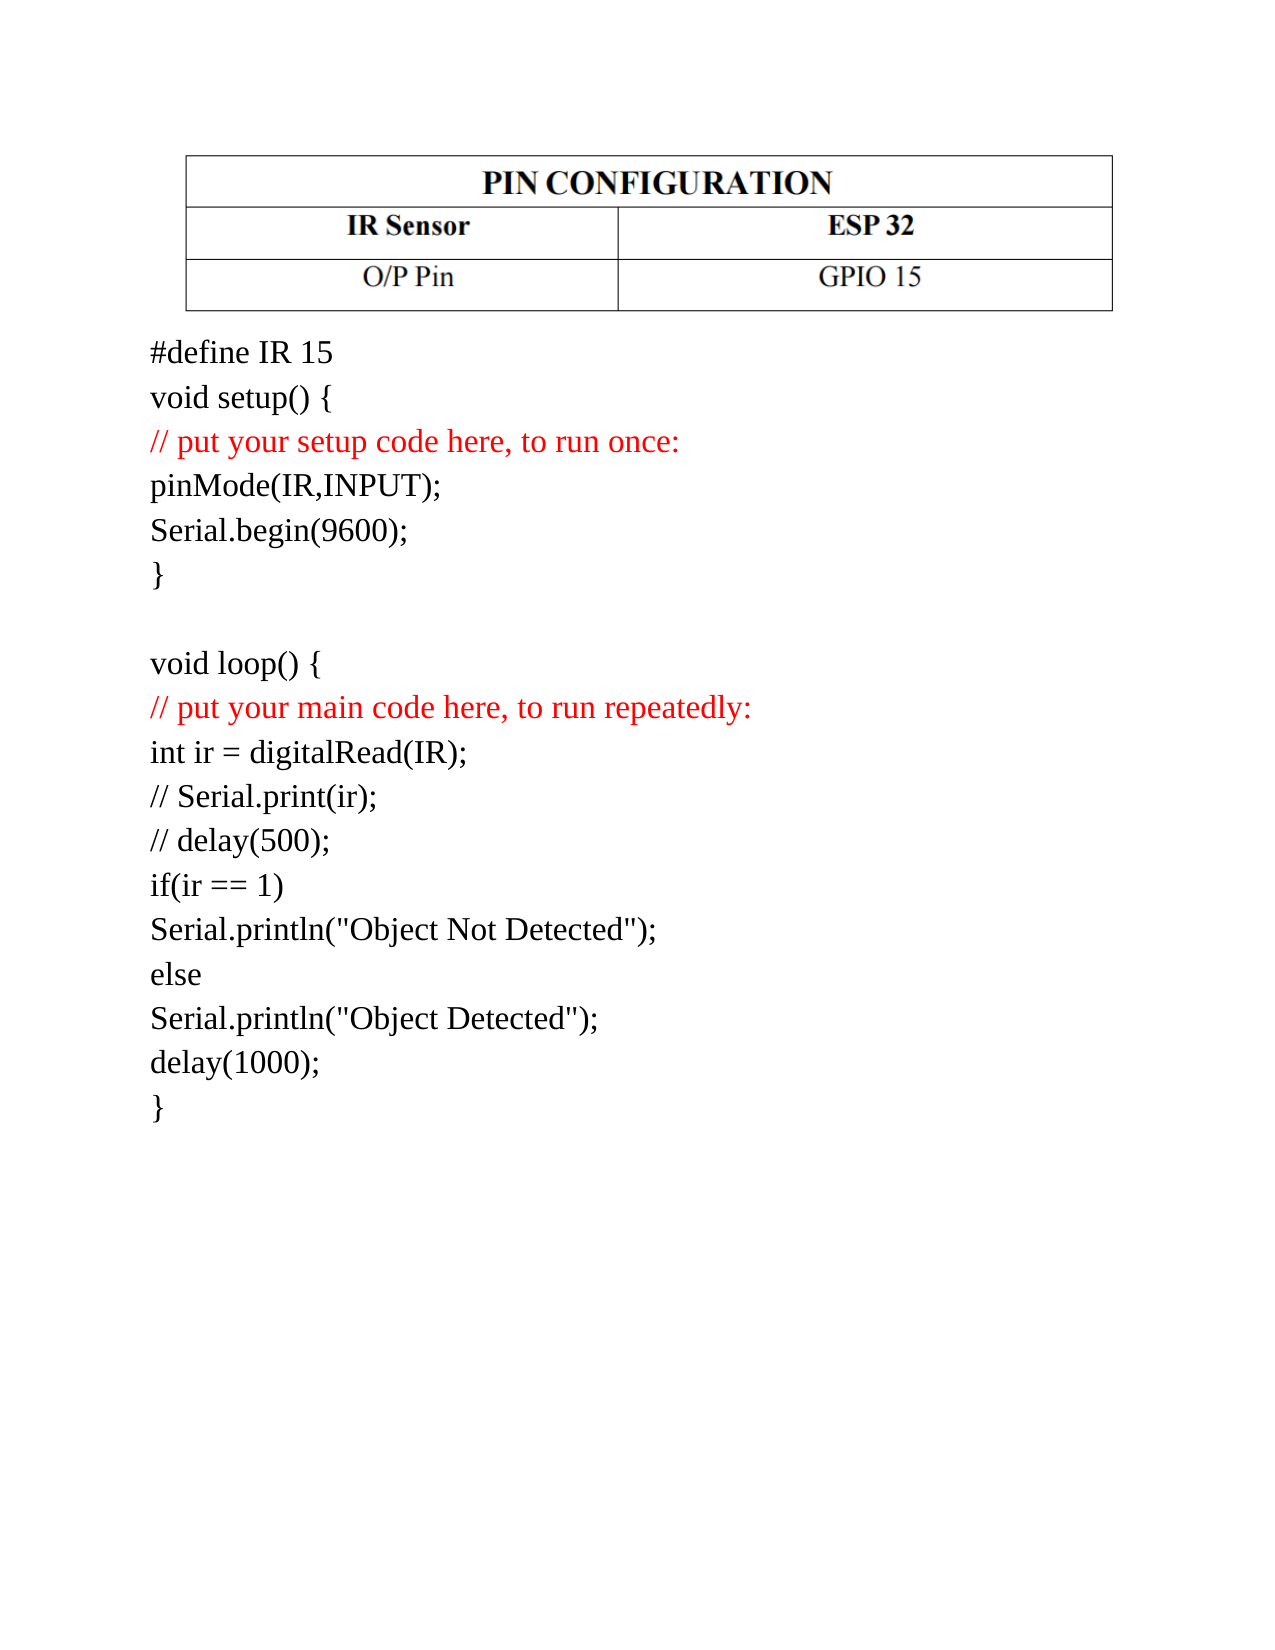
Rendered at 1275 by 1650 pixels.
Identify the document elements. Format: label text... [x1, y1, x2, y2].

text // Serial.print(ir); [150, 776, 1125, 815]
text pinMode(IR,INPUT); [150, 466, 1125, 504]
text // delay(500); [150, 821, 1125, 859]
text void loop() { [150, 643, 1125, 682]
text void setup() { [150, 377, 1125, 415]
text int ir = digitalRead(IR); [150, 732, 1125, 770]
text #define IR 15 [150, 150, 1125, 371]
text Serial.println("Object Detected"); [150, 998, 1125, 1037]
text if(ir == 1) [150, 865, 1125, 903]
text // put your main code here, to run repeatedly: [150, 688, 1125, 726]
text } [150, 1087, 1125, 1125]
text Serial.begin(9600); [150, 510, 1125, 548]
text else [150, 954, 1125, 992]
text delay(1000); [150, 1043, 1125, 1081]
text Serial.println("Object Not Detected"); [150, 909, 1125, 948]
text } [150, 554, 1125, 593]
text // put your setup code here, to run once: [150, 421, 1125, 460]
